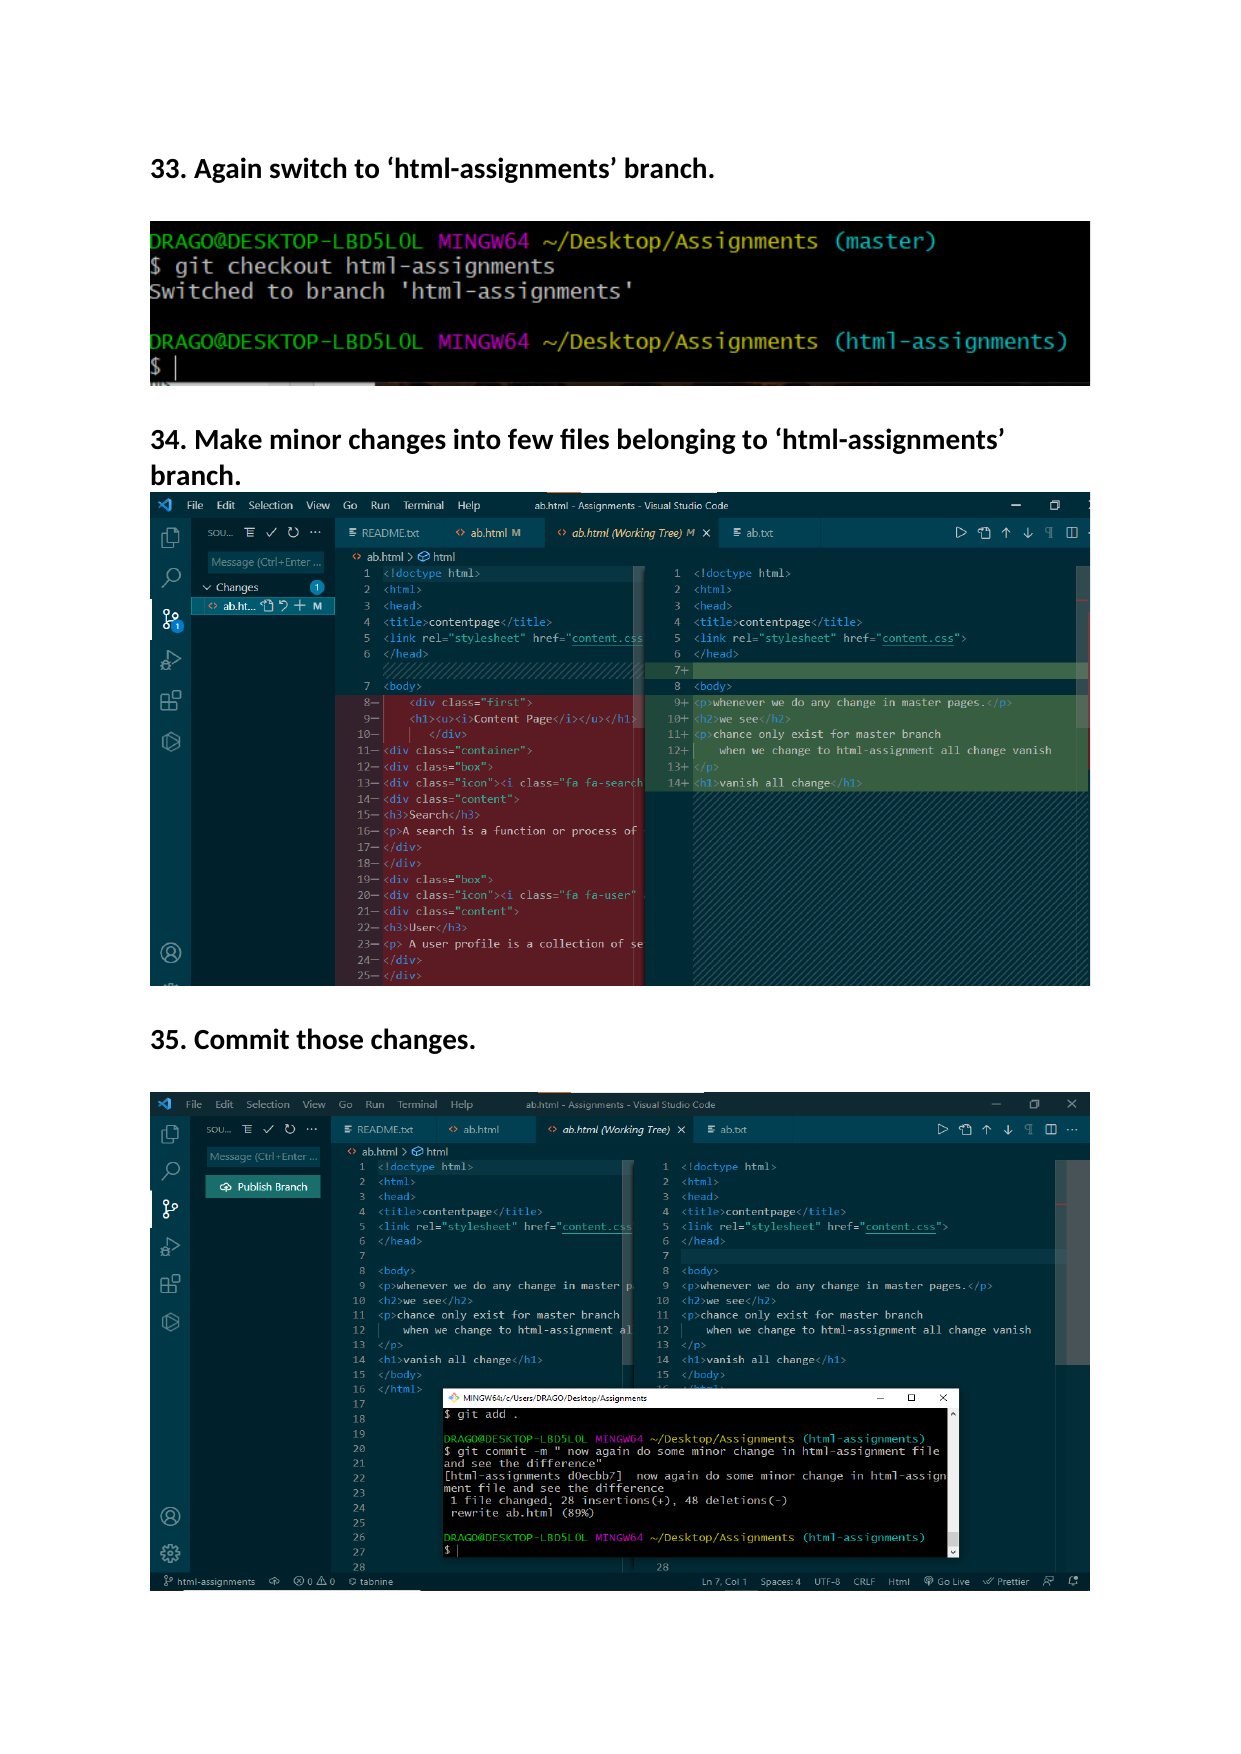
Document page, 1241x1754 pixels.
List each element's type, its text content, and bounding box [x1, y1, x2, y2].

picture [150, 1092, 1090, 1591]
picture [192, 567, 1091, 986]
picture [1053, 501, 1059, 508]
picture [172, 618, 183, 632]
picture [379, 1161, 964, 1569]
picture [162, 1278, 169, 1292]
picture [167, 500, 171, 510]
picture [314, 603, 321, 609]
picture [150, 221, 1091, 386]
text 35. Commit those changes. [150, 1021, 1090, 1057]
text 33. Again switch to ‘html-assignments’ branch. [150, 150, 1090, 186]
picture [192, 519, 334, 597]
text 34. Make minor changes into few files belonging to ‘html-assignments’ branch. [150, 421, 1090, 492]
picture [682, 1161, 1090, 1364]
